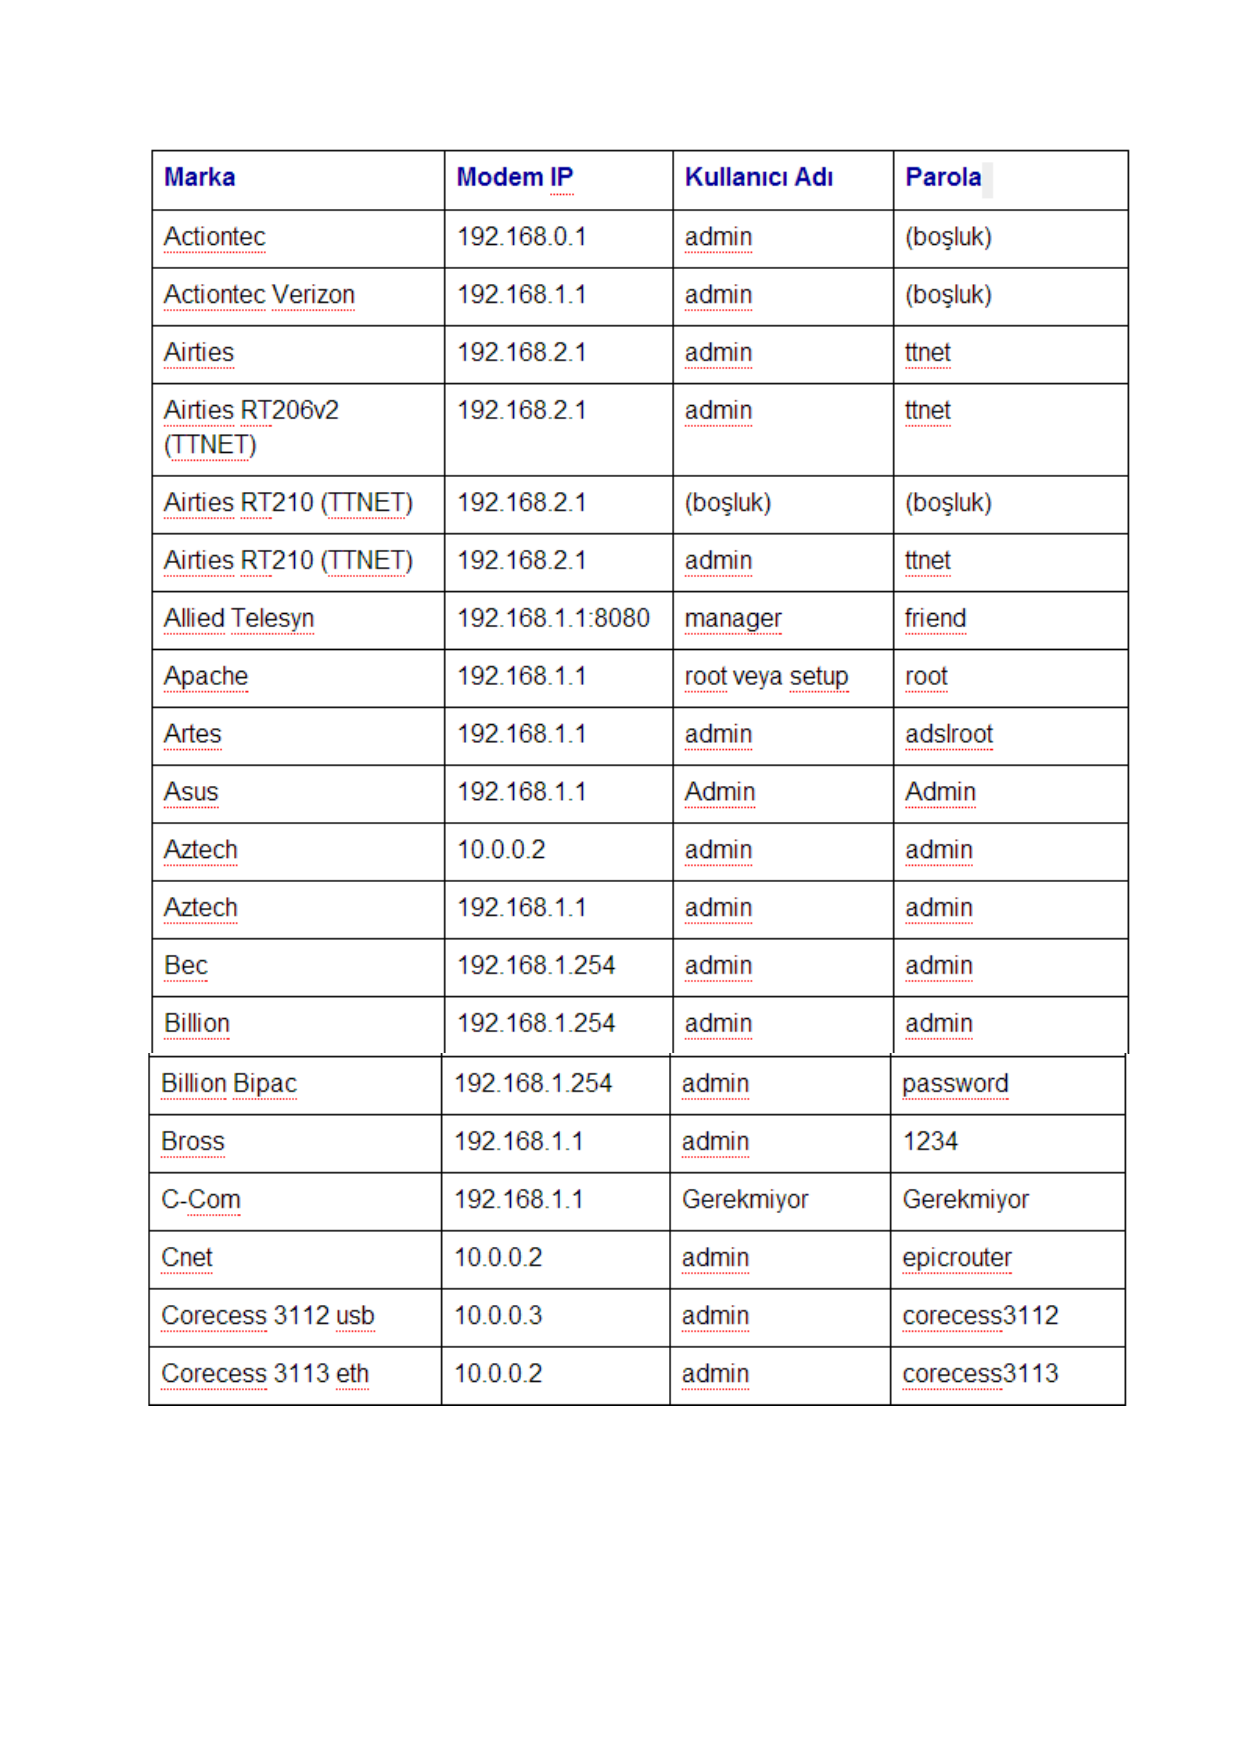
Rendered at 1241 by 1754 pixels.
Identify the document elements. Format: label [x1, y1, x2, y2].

picture [147, 147, 1131, 1406]
